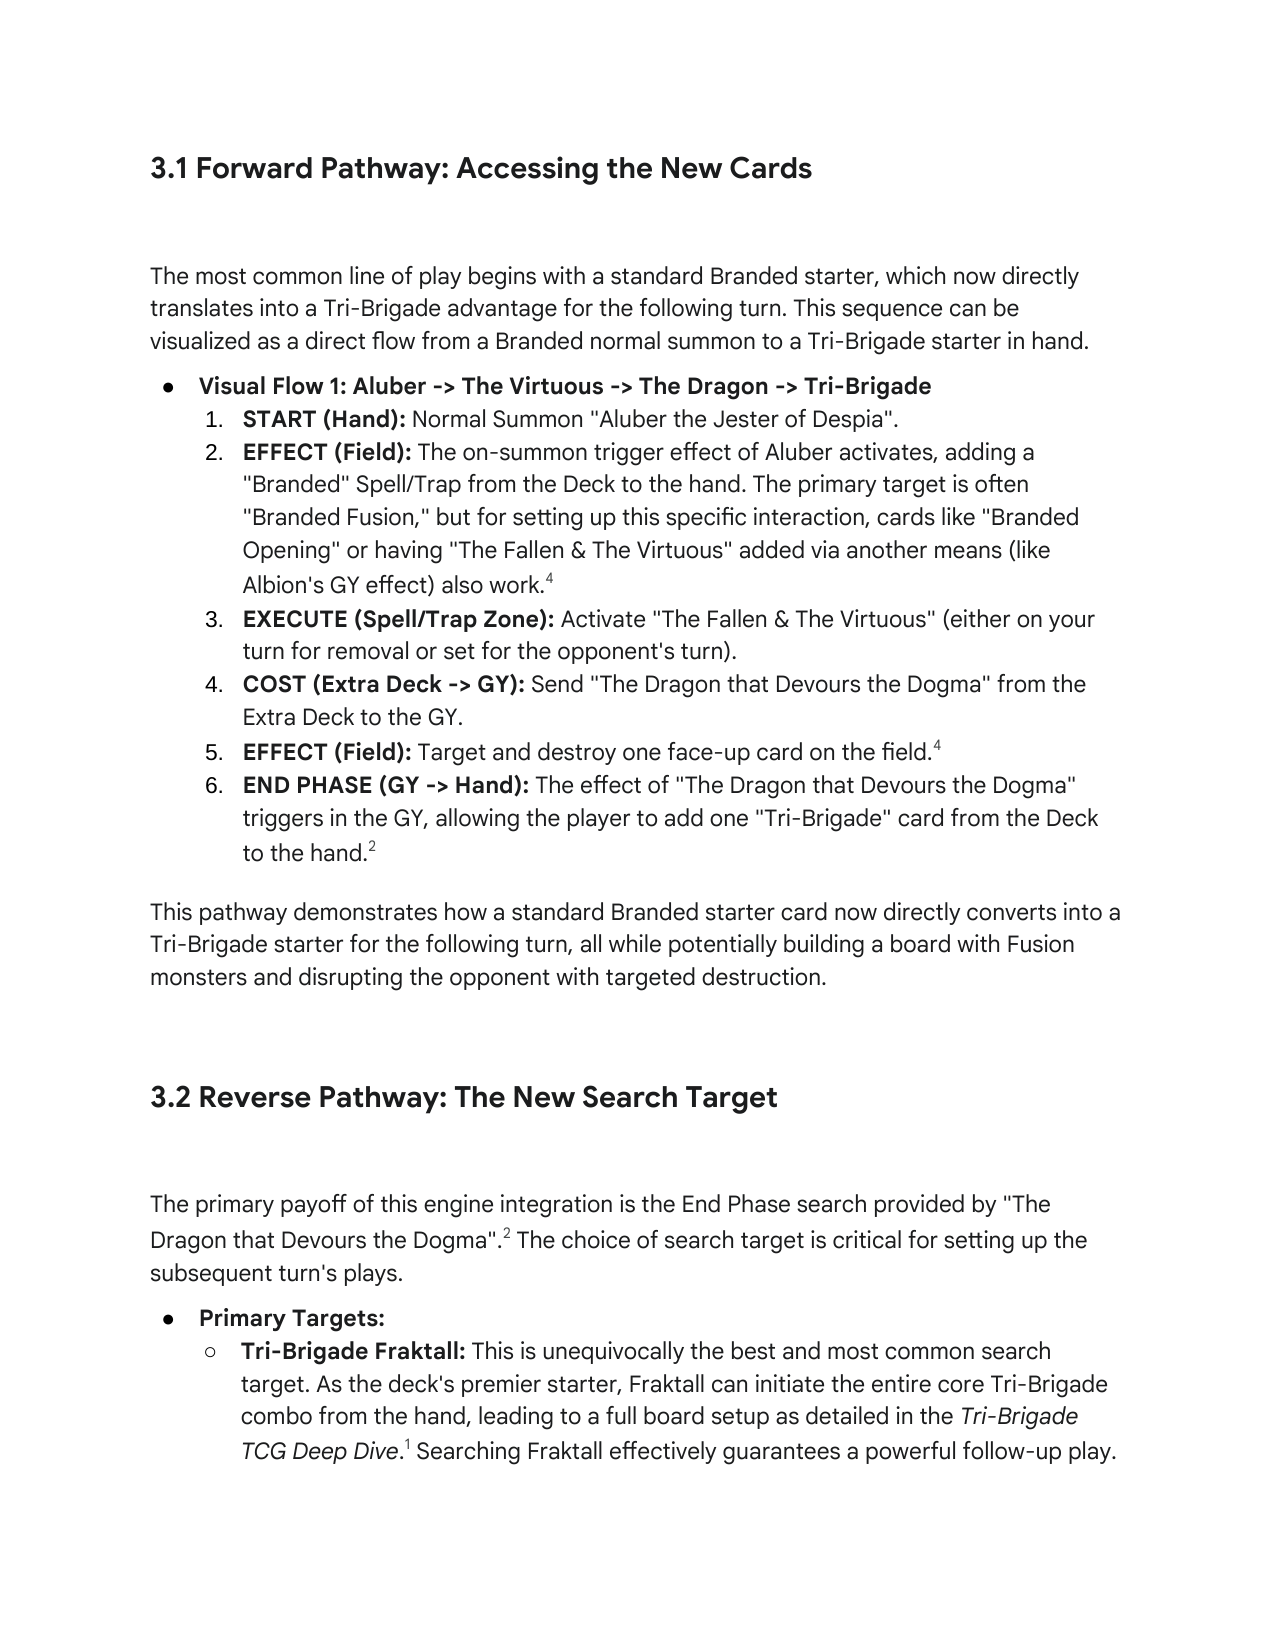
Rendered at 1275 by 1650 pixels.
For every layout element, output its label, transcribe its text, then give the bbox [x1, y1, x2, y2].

list Visual Flow 1: Aluber -> The Virtuous -> The Dragon -> Tri-Brigade [161, 372, 1125, 401]
text The primary payoff of this engine integration is the End Phase search provided by "The Dragon that Devours the Dogma".2 The choice of search target is critical for setting up the subsequent turn's plays. [150, 1191, 1125, 1288]
list COST (Extra Deck -> GY): Send "The Dragon that Devours the Dogma" from the Extra Deck to the GY. [205, 670, 1125, 732]
list EXECUTE (Spell/Trap Zone): Activate "The Fallen & The Virtuous" (either on your turn for removal or set for the opponent's turn). [205, 605, 1125, 666]
list END PHASE (GY -> Hand): The effect of "The Dragon that Devours the Dogma" triggers in the GY, allowing the player to add one "Tri-Brigade" card from the Deck to the hand.2 [205, 771, 1125, 869]
list Tri-Brigade Fraktall: This is unequivocally the best and most common search target. As the deck's premier starter, Fraktall can initiate the entire core Tri-Brigade combo from the hand, leading to a full board setup as detailed in the Tri-Brigade TCG Deep Dive.1 Searching Fraktall effectively guarantees a powerful follow-up play. [203, 1337, 1125, 1467]
subtitle 3.1 Forward Pathway: Accessing the New Cards [150, 150, 1125, 187]
list EFFECT (Field): The on-summon trigger effect of Aluber activates, adding a "Branded" Spell/Trap from the Deck to the hand. The primary target is often "Branded Fusion," but for setting up this specific interaction, cards like "Branded Opening" or having "The Fallen & The Virtuous" added via another means (like Albion's GY effect) also work.4 [205, 438, 1125, 601]
list EFFECT (Field): Target and destroy one face-up card on the field.4 [205, 736, 1125, 767]
list Primary Targets: [161, 1304, 1125, 1333]
text This pathway demonstrates how a standard Branded starter card now directly converts into a Tri-Brigade starter for the following turn, all while potentially building a board with Fusion monsters and disrupting the opponent with targeted destruction. [150, 898, 1125, 992]
text The most common line of play begins with a standard Branded starter, which now directly translates into a Tri-Brigade advantage for the following turn. This sequence can be visualized as a direct flow from a Branded normal summon to a Tri-Brigade starter in hand. [150, 262, 1125, 356]
list START (Hand): Normal Summon "Aluber the Jester of Despia". [205, 405, 1125, 434]
subtitle 3.2 Reverse Pathway: The New Search Target [150, 1079, 1125, 1115]
